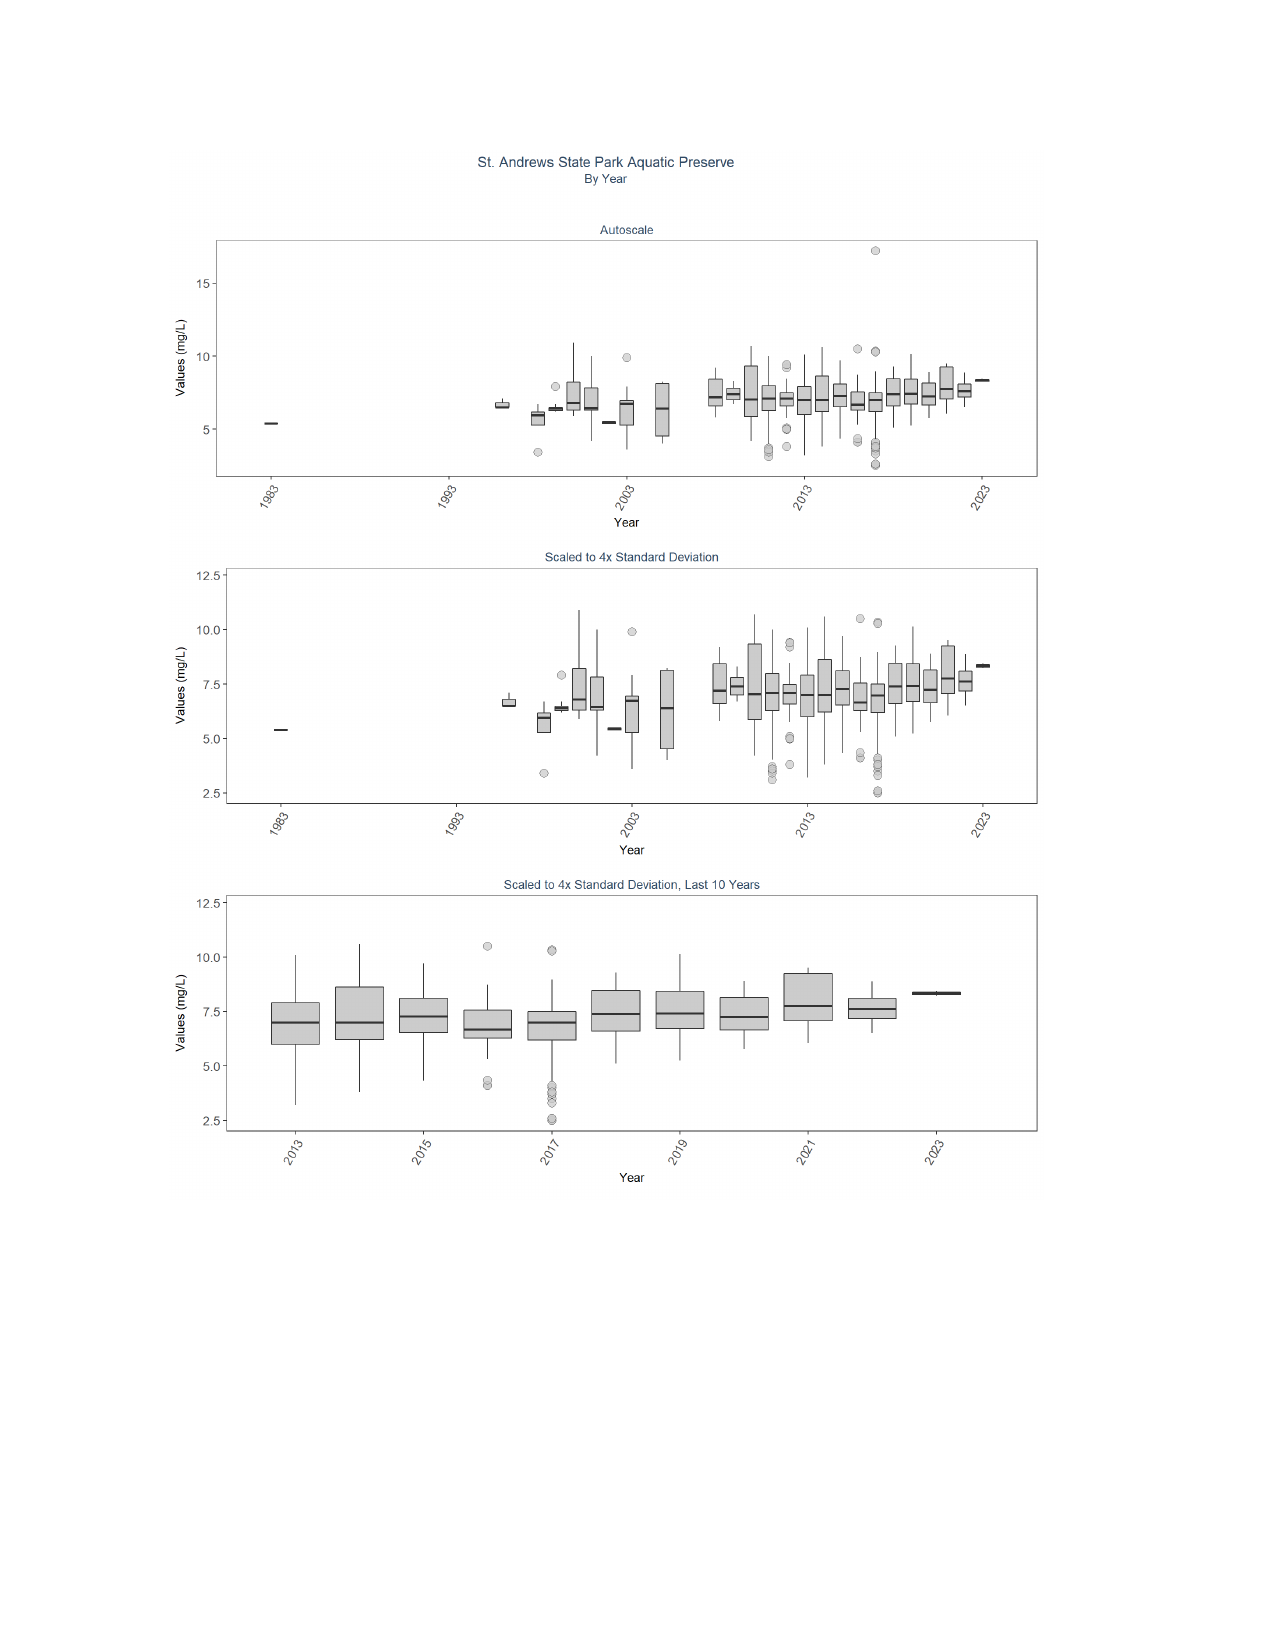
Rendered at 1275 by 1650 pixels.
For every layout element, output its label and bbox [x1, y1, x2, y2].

picture [168, 150, 1044, 1200]
